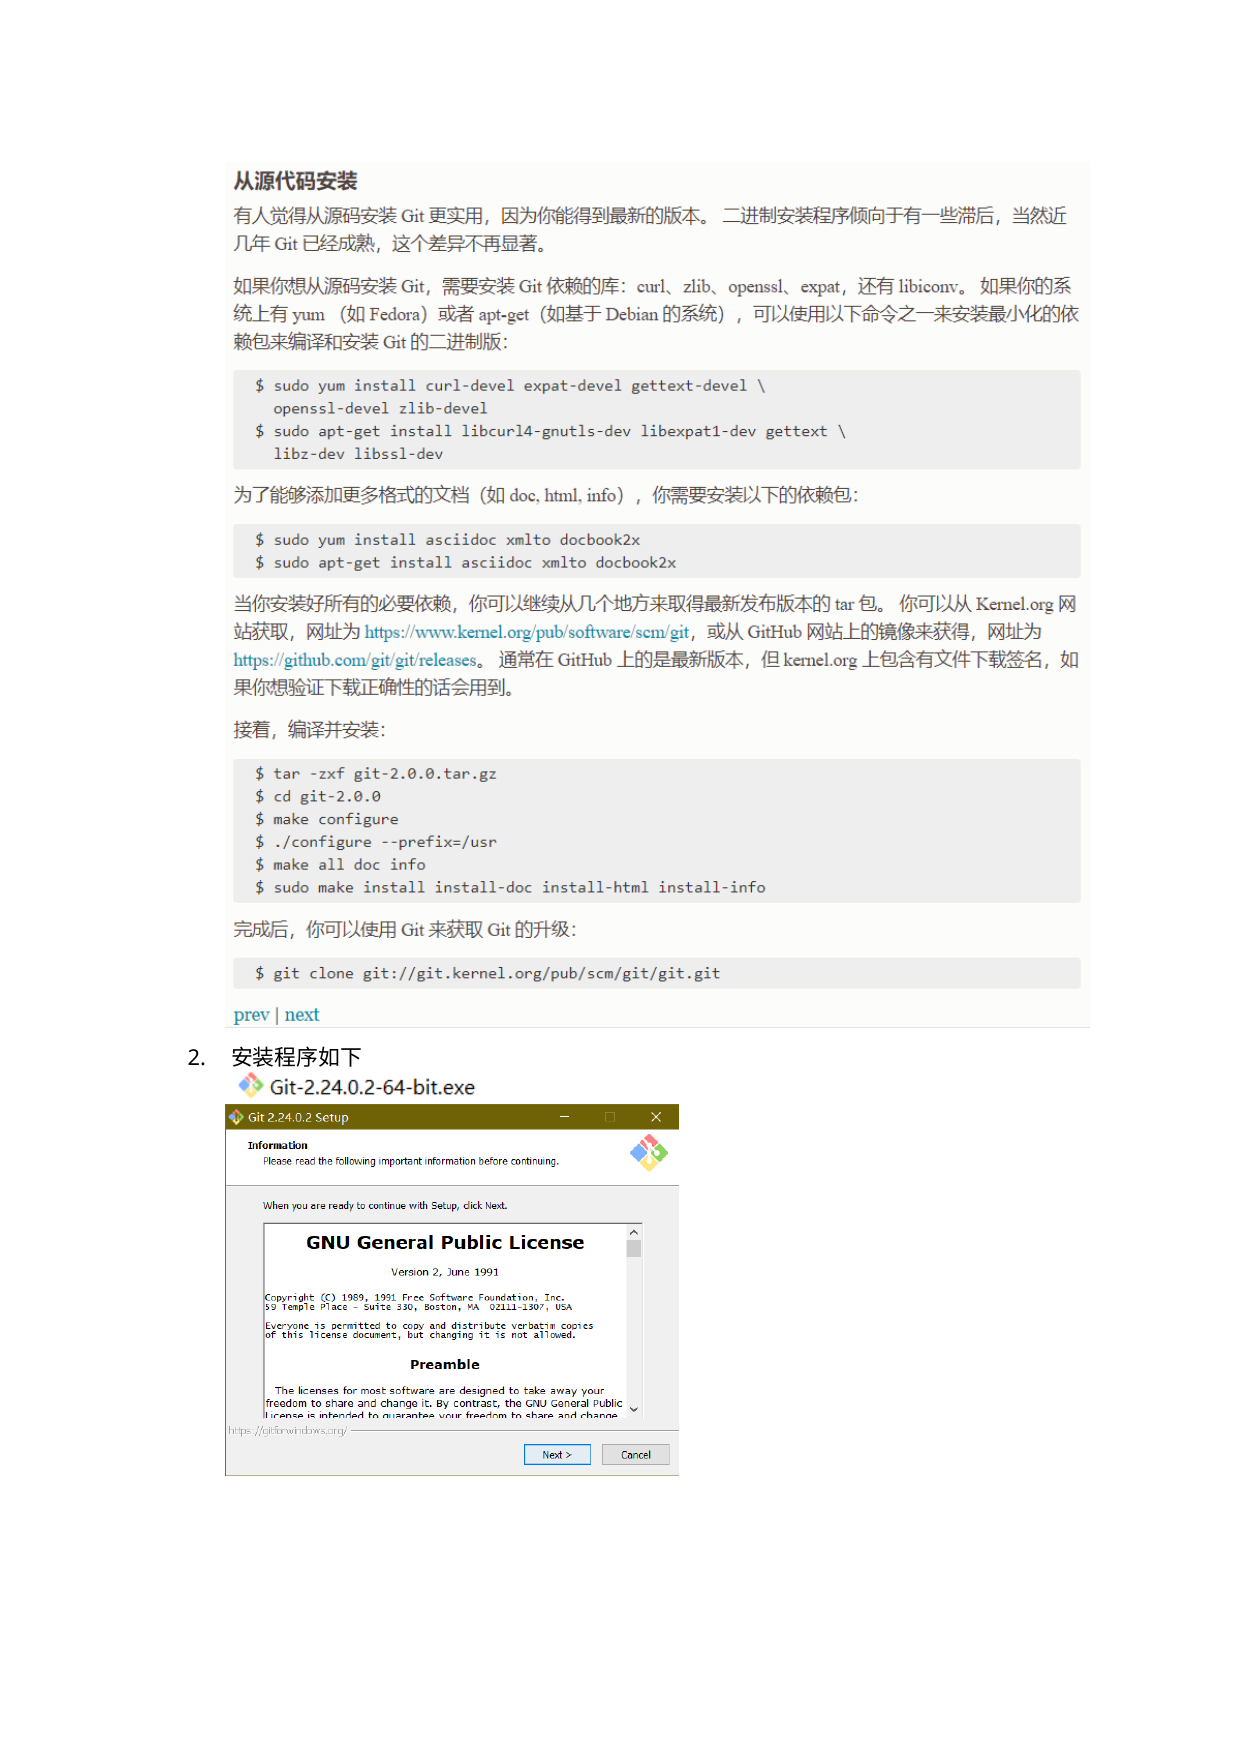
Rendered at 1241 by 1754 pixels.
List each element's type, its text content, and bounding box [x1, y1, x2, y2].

picture [225, 162, 1091, 1028]
list 安装程序如下 [187, 1039, 1053, 1072]
picture [225, 1072, 563, 1101]
picture [225, 1104, 679, 1476]
